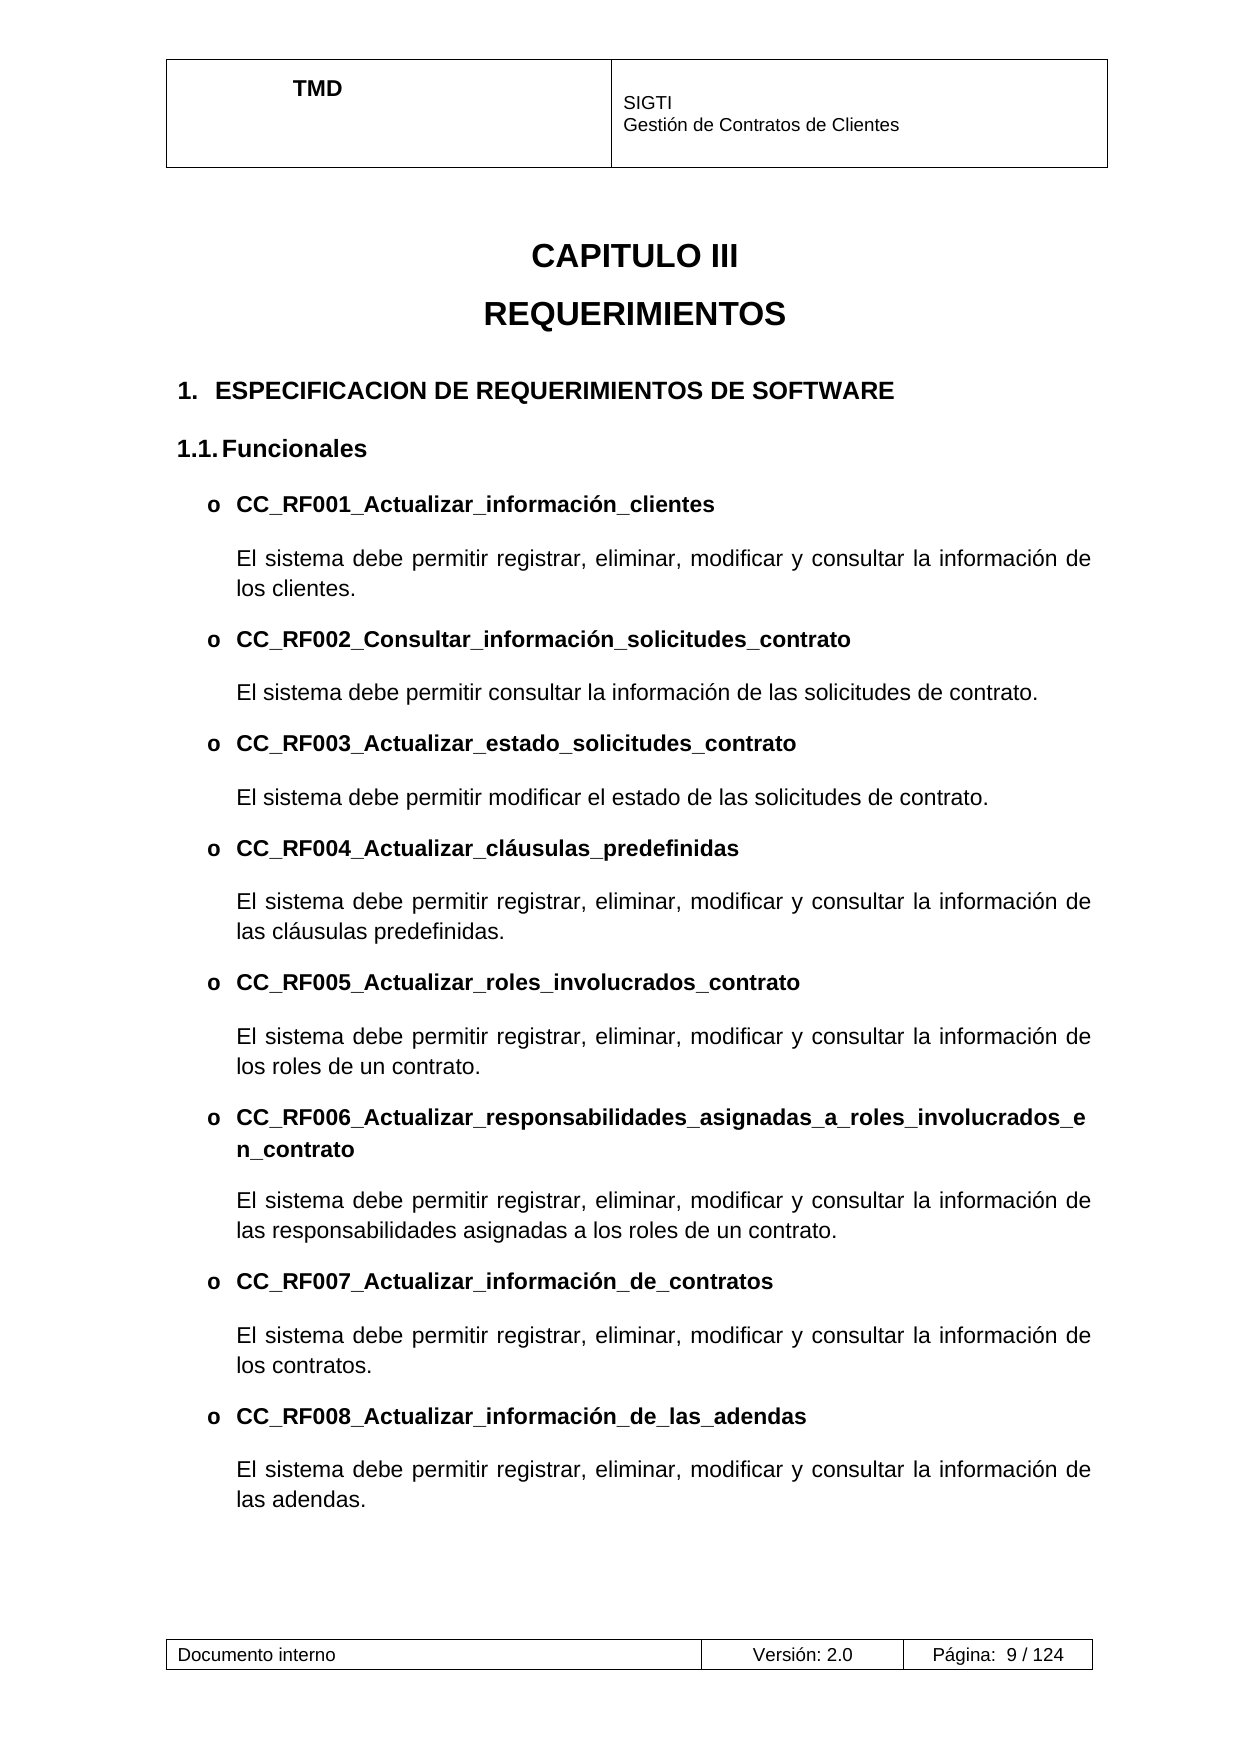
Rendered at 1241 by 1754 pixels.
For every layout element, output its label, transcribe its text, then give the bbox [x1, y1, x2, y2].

list CC_RF005_Actualizar_roles_involucrados_contrato [207, 969, 1092, 998]
list CC_RF004_Actualizar_cláusulas_predefinidas [207, 835, 1092, 863]
text El sistema debe permitir registrar, eliminar, modificar y consultar la información de los contratos. [236, 1322, 1092, 1378]
text El sistema debe permitir consultar la información de las solicitudes de contrato. [236, 679, 1092, 706]
subtitle Funcionales [177, 434, 1092, 463]
list CC_RF001_Actualizar_información_clientes [207, 491, 1092, 520]
list CC_RF003_Actualizar_estado_solicitudes_contrato [207, 730, 1092, 759]
list CC_RF008_Actualizar_información_de_las_adendas [207, 1403, 1092, 1431]
list CC_RF002_Consultar_información_solicitudes_contrato [207, 626, 1092, 654]
text El sistema debe permitir registrar, eliminar, modificar y consultar la información de los roles de un contrato. [236, 1023, 1092, 1079]
list CC_RF006_Actualizar_responsabilidades_asignadas_a_roles_involucrados_en_contrato [207, 1104, 1092, 1162]
subtitle ESPECIFICACION DE REQUERIMIENTOS DE SOFTWARE [177, 376, 1092, 405]
text El sistema debe permitir modificar el estado de las solicitudes de contrato. [236, 784, 1092, 810]
subtitle CAPITULO III [177, 236, 1092, 274]
list CC_RF007_Actualizar_información_de_contratos [207, 1268, 1092, 1297]
subtitle REQUERIMIENTOS [177, 294, 1092, 332]
text El sistema debe permitir registrar, eliminar, modificar y consultar la información de los clientes. [236, 545, 1092, 601]
text El sistema debe permitir registrar, eliminar, modificar y consultar la información de las responsabilidades asignadas a los roles de un contrato. [236, 1187, 1092, 1244]
text El sistema debe permitir registrar, eliminar, modificar y consultar la información de las cláusulas predefinidas. [236, 888, 1092, 944]
text El sistema debe permitir registrar, eliminar, modificar y consultar la información de las adendas. [236, 1456, 1092, 1513]
